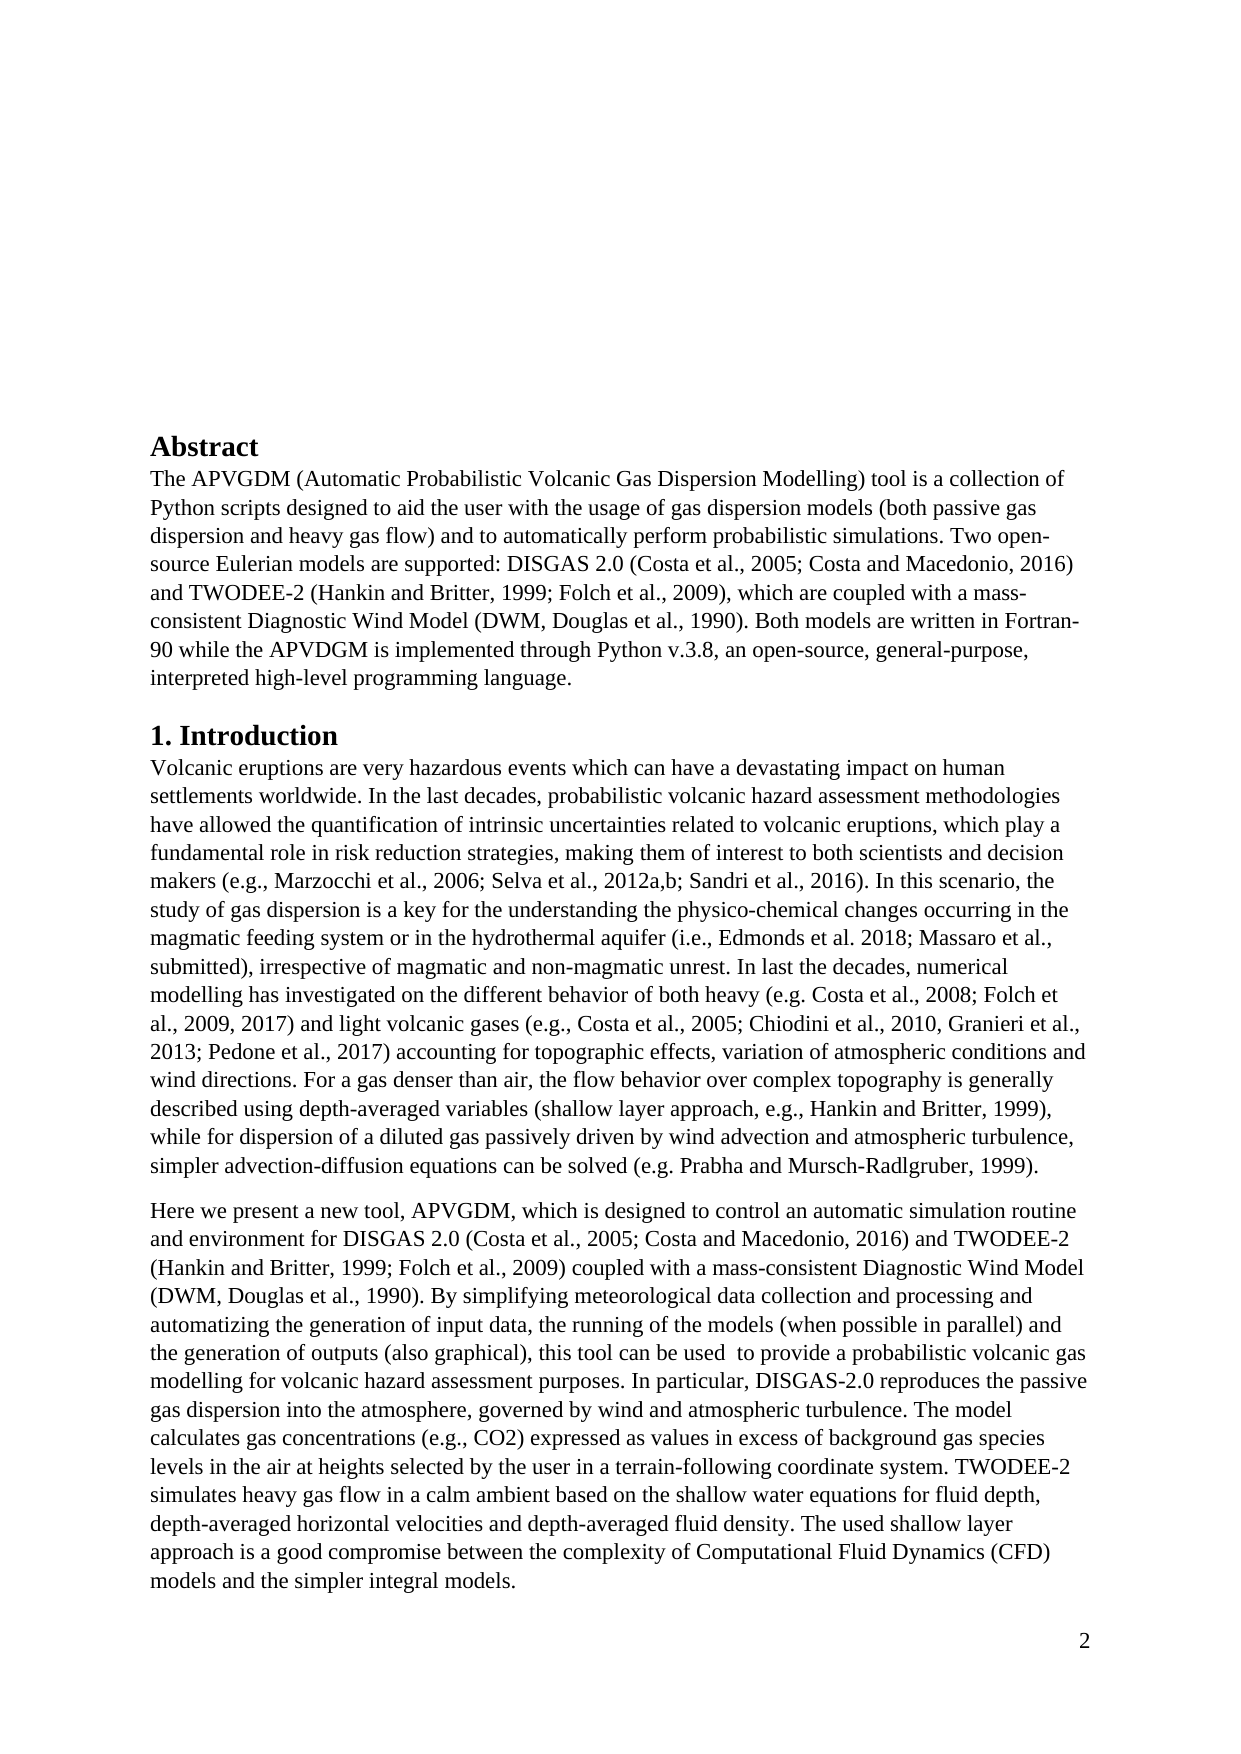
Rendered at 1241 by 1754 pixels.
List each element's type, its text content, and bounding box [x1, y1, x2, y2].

subtitle 1. Introduction [150, 718, 1090, 751]
text Here we present a new tool, APVGDM, which is designed to control an automatic simulation routine and environment for DISGAS 2.0 (Costa et al., 2005; Costa and Macedonio, 2016) and TWODEE-2 (Hankin and Britter, 1999; Folch et al., 2009) coupled with a mass-consistent Diagnostic Wind Model (DWM, Douglas et al., 1990). By simplifying meteorological data collection and processing and automatizing the generation of input data, the running of the models (when possible in parallel) and the generation of outputs (also graphical), this tool can be used to provide a probabilistic volcanic gas modelling for volcanic hazard assessment purposes. In particular, DISGAS-2.0 reproduces the passive gas dispersion into the atmosphere, governed by wind and atmospheric turbulence. The model calculates gas concentrations (e.g., CO2) expressed as values in excess of background gas species levels in the air at heights selected by the user in a terrain-following coordinate system. TWODEE-2 simulates heavy gas flow in a calm ambient based on the shallow water equations for fluid depth, depth-averaged horizontal velocities and depth-averaged fluid density. The used shallow layer approach is a good compromise between the complexity of Computational Fluid Dynamics (CFD) models and the simpler integral models. [150, 1197, 1090, 1593]
subtitle Abstract [150, 429, 1090, 462]
text The APVGDM (Automatic Probabilistic Volcanic Gas Dispersion Modelling) tool is a collection of Python scripts designed to aid the user with the usage of gas dispersion models (both passive gas dispersion and heavy gas flow) and to automatically perform probabilistic simulations. Two open-source Eulerian models are supported: DISGAS 2.0 (Costa et al., 2005; Costa and Macedonio, 2016) and TWODEE-2 (Hankin and Britter, 1999; Folch et al., 2009), which are coupled with a mass-consistent Diagnostic Wind Model (DWM, Douglas et al., 1990). Both models are written in Fortran-90 while the APVDGM is implemented through Python v.3.8, an open-source, general-purpose, interpreted high-level programming language. [150, 465, 1090, 691]
text Volcanic eruptions are very hazardous events which can have a devastating impact on human settlements worldwide. In the last decades, probabilistic volcanic hazard assessment methodologies have allowed the quantification of intrinsic uncertainties related to volcanic eruptions, which play a fundamental role in risk reduction strategies, making them of interest to both scientists and decision makers (e.g., Marzocchi et al., 2006; Selva et al., 2012a,b; Sandri et al., 2016). In this scenario, the study of gas dispersion is a key for the understanding the physico-chemical changes occurring in the magmatic feeding system or in the hydrothermal aquifer (i.e., Edmonds et al. 2018; Massaro et al., submitted), irrespective of magmatic and non-magmatic unrest. In last the decades, numerical modelling has investigated on the different behavior of both heavy (e.g. Costa et al., 2008; Folch et al., 2009, 2017) and light volcanic gases (e.g., Costa et al., 2005; Chiodini et al., 2010, Granieri et al., 2013; Pedone et al., 2017) accounting for topographic effects, variation of atmospheric conditions and wind directions. For a gas denser than air, the flow behavior over complex topography is generally described using depth-averaged variables (shallow layer approach, e.g., Hankin and Britter, 1999), while for dispersion of a diluted gas passively driven by wind advection and atmospheric turbulence, simpler advection-diffusion equations can be solved (e.g. Prabha and Mursch-Radlgruber, 1999). [150, 754, 1090, 1178]
